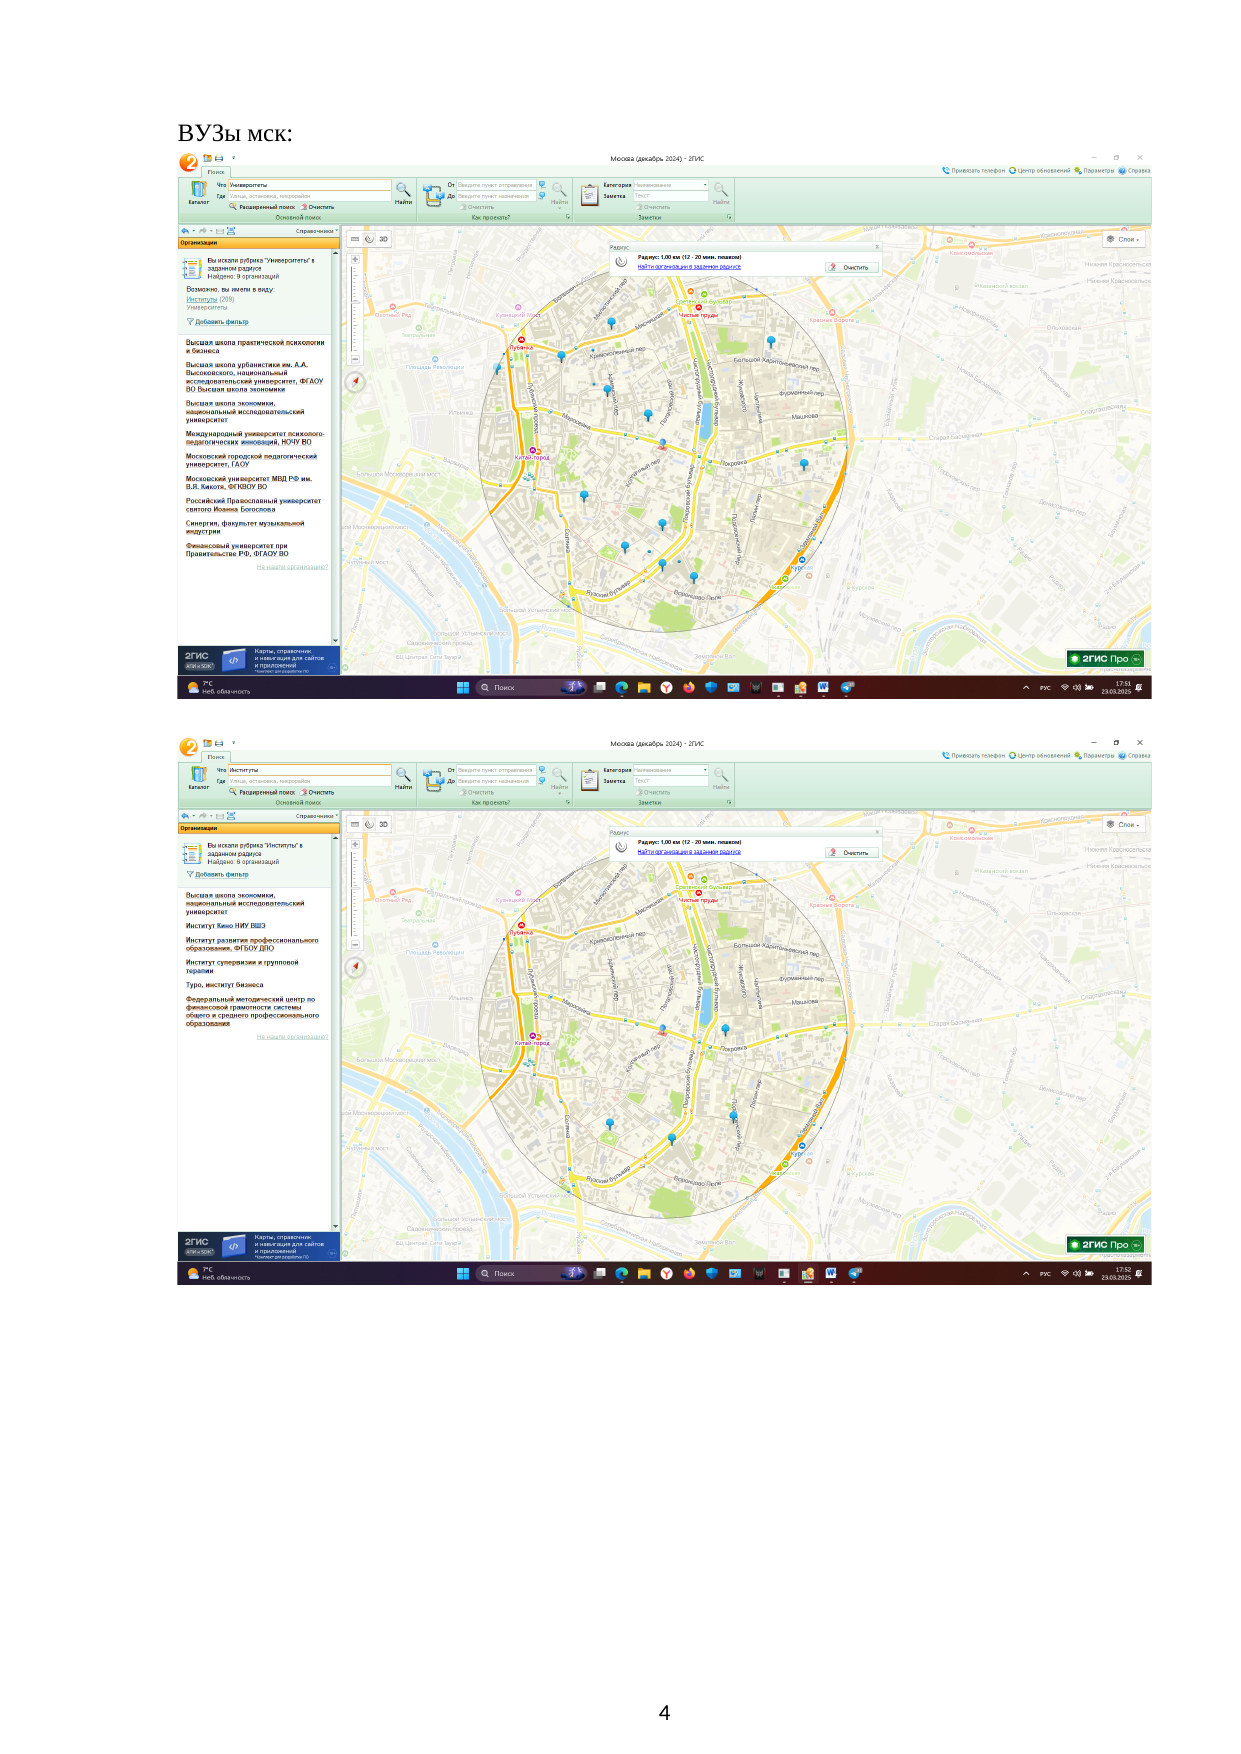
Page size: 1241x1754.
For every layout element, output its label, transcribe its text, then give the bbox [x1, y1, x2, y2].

text ВУЗы мск: [177, 118, 1152, 147]
picture [177, 736, 1152, 1285]
picture [177, 151, 1152, 699]
